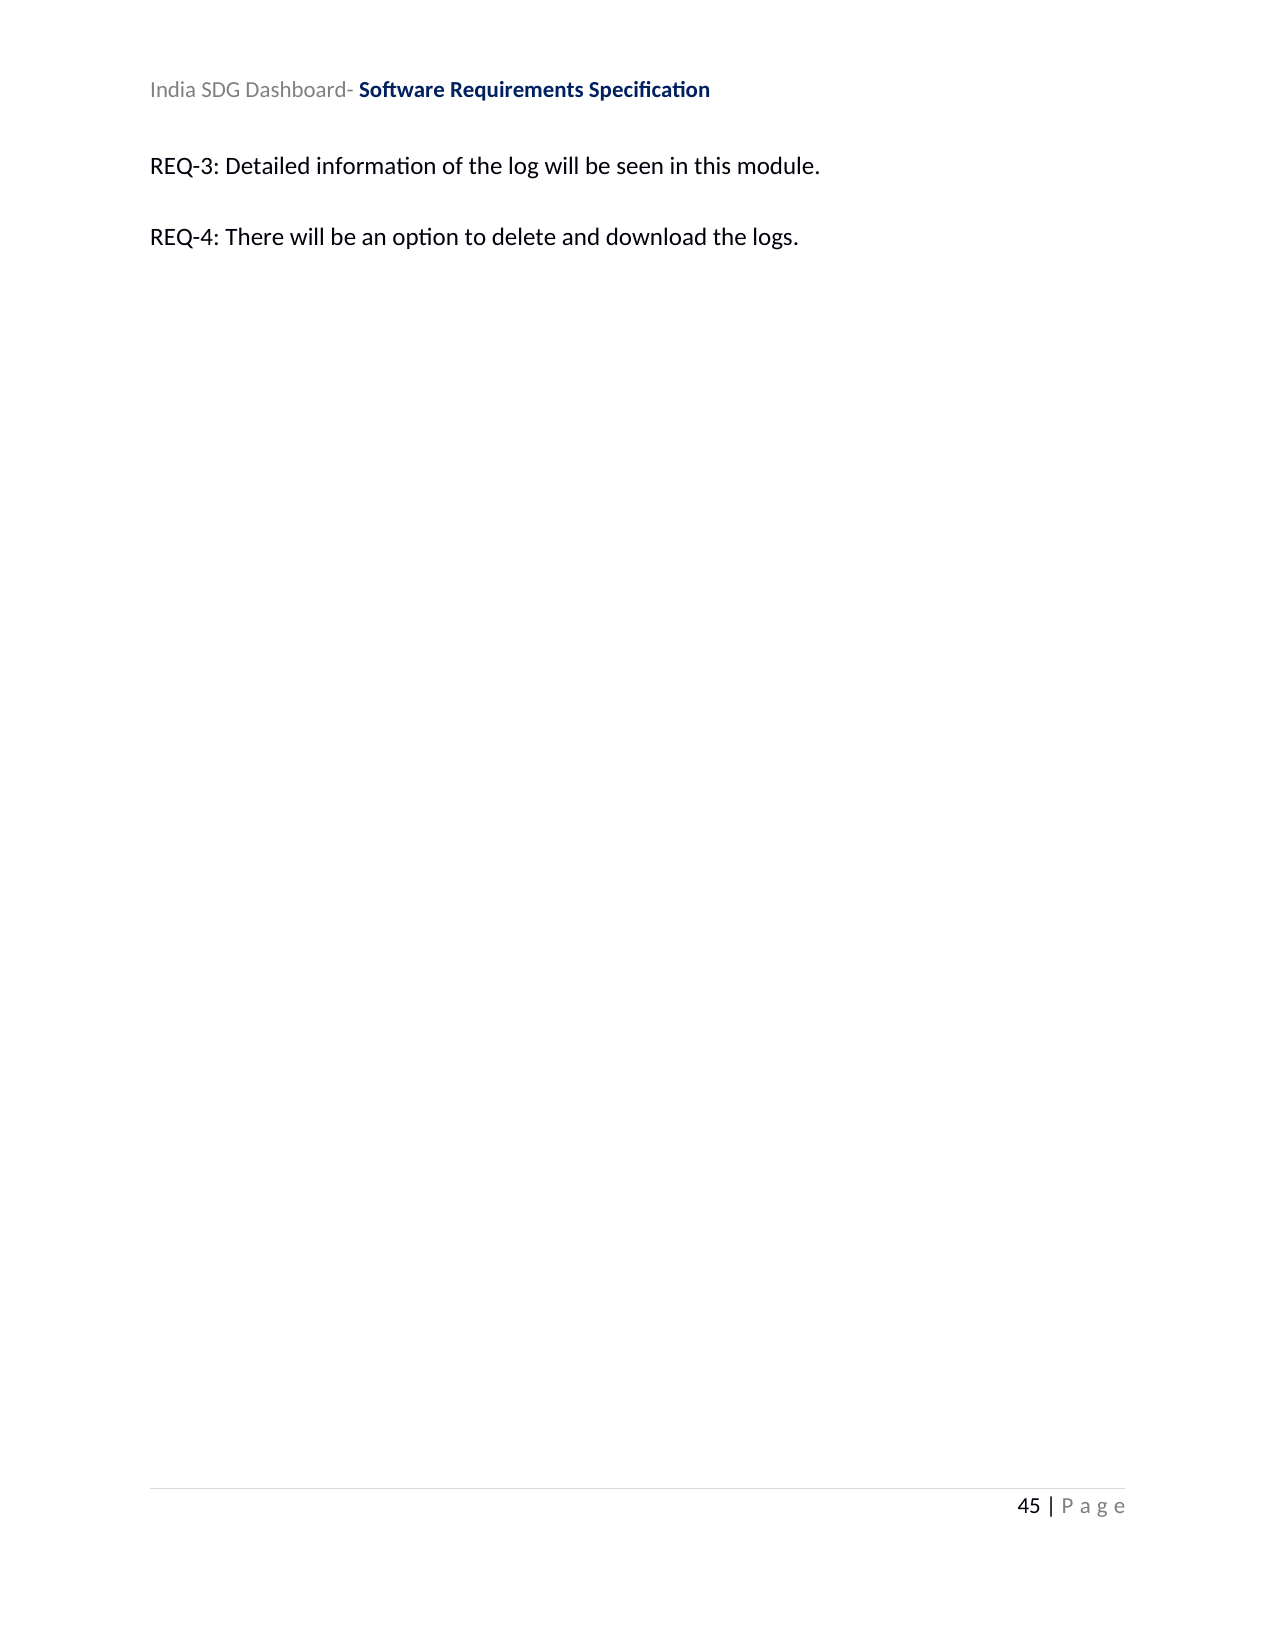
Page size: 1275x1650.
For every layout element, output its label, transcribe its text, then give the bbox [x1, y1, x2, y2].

text REQ-4: There will be an option to delete and download the logs. [150, 221, 1125, 251]
text REQ-3: Detailed information of the log will be seen in this module. [150, 150, 1125, 181]
